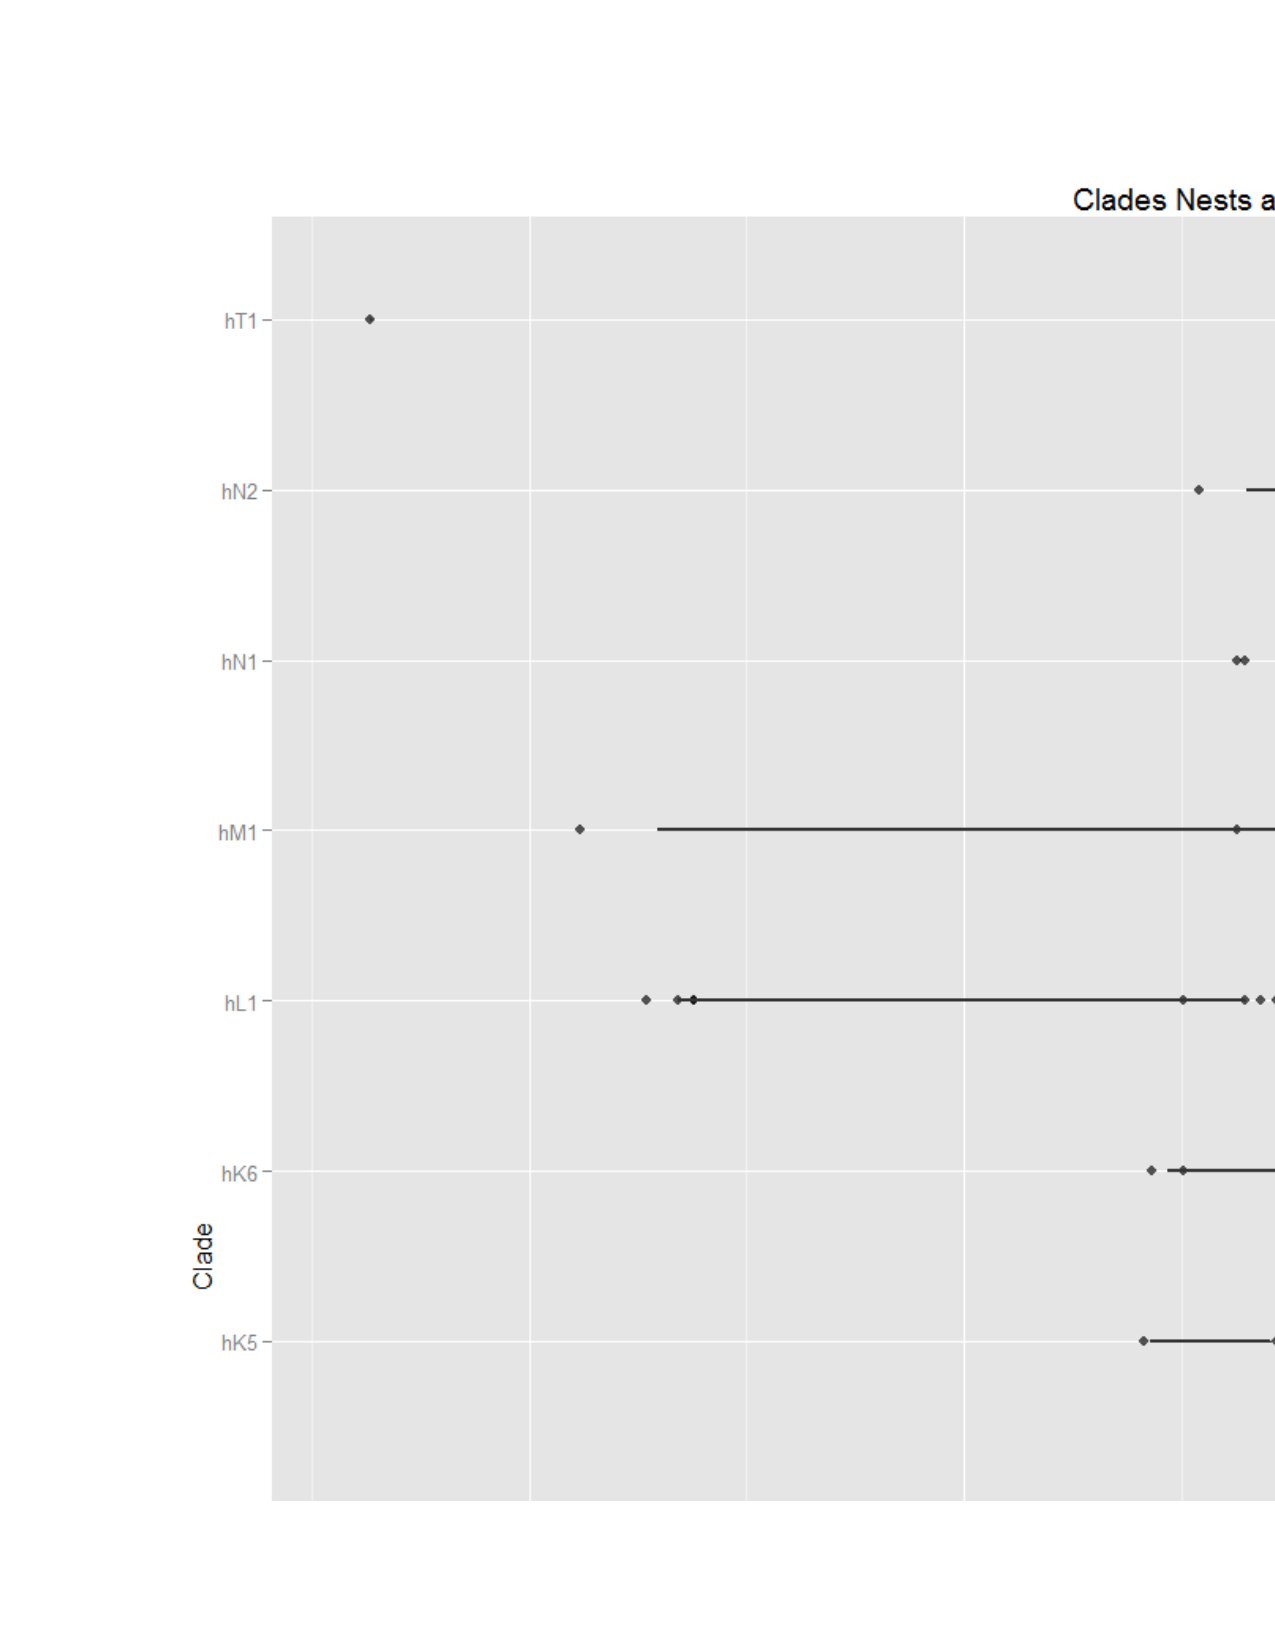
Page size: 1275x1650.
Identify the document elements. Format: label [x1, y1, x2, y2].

picture [168, 150, 1275, 1501]
